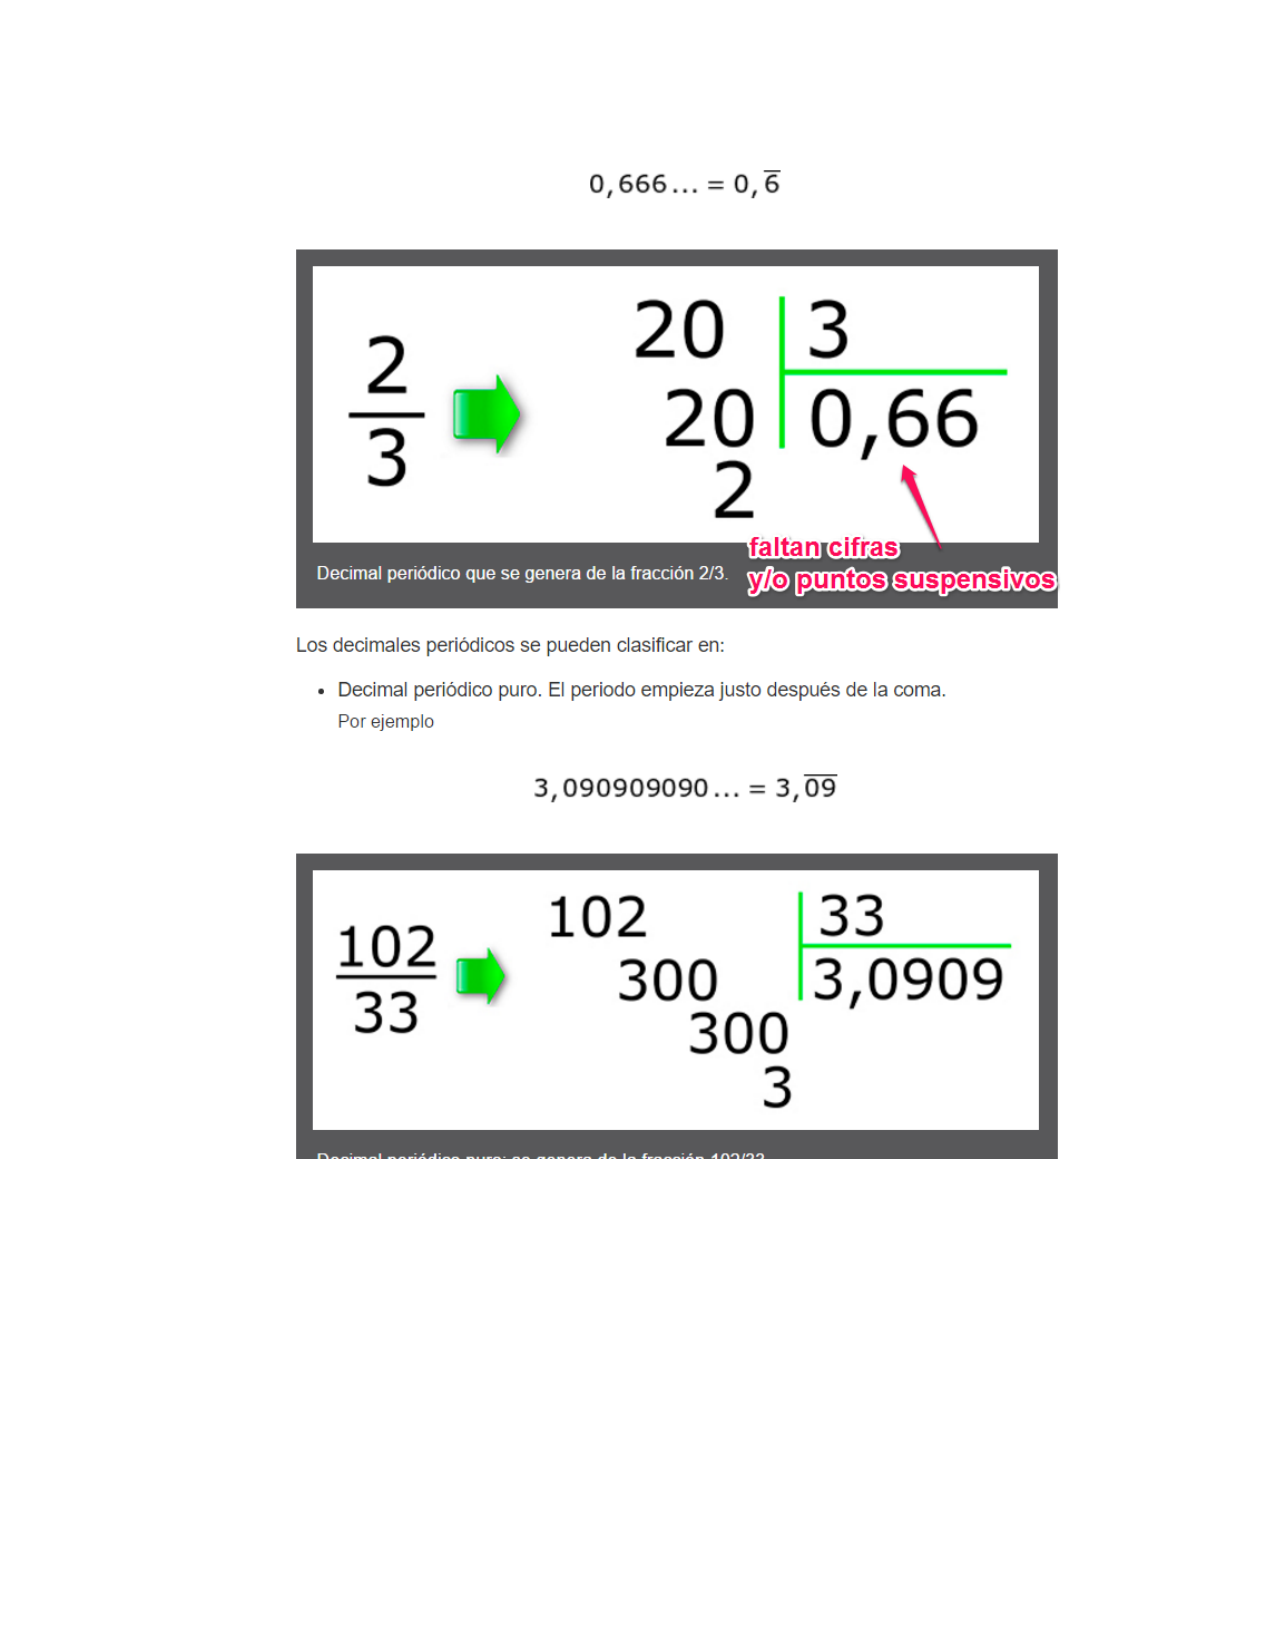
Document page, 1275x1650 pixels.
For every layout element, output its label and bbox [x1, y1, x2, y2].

picture [177, 147, 1098, 1159]
